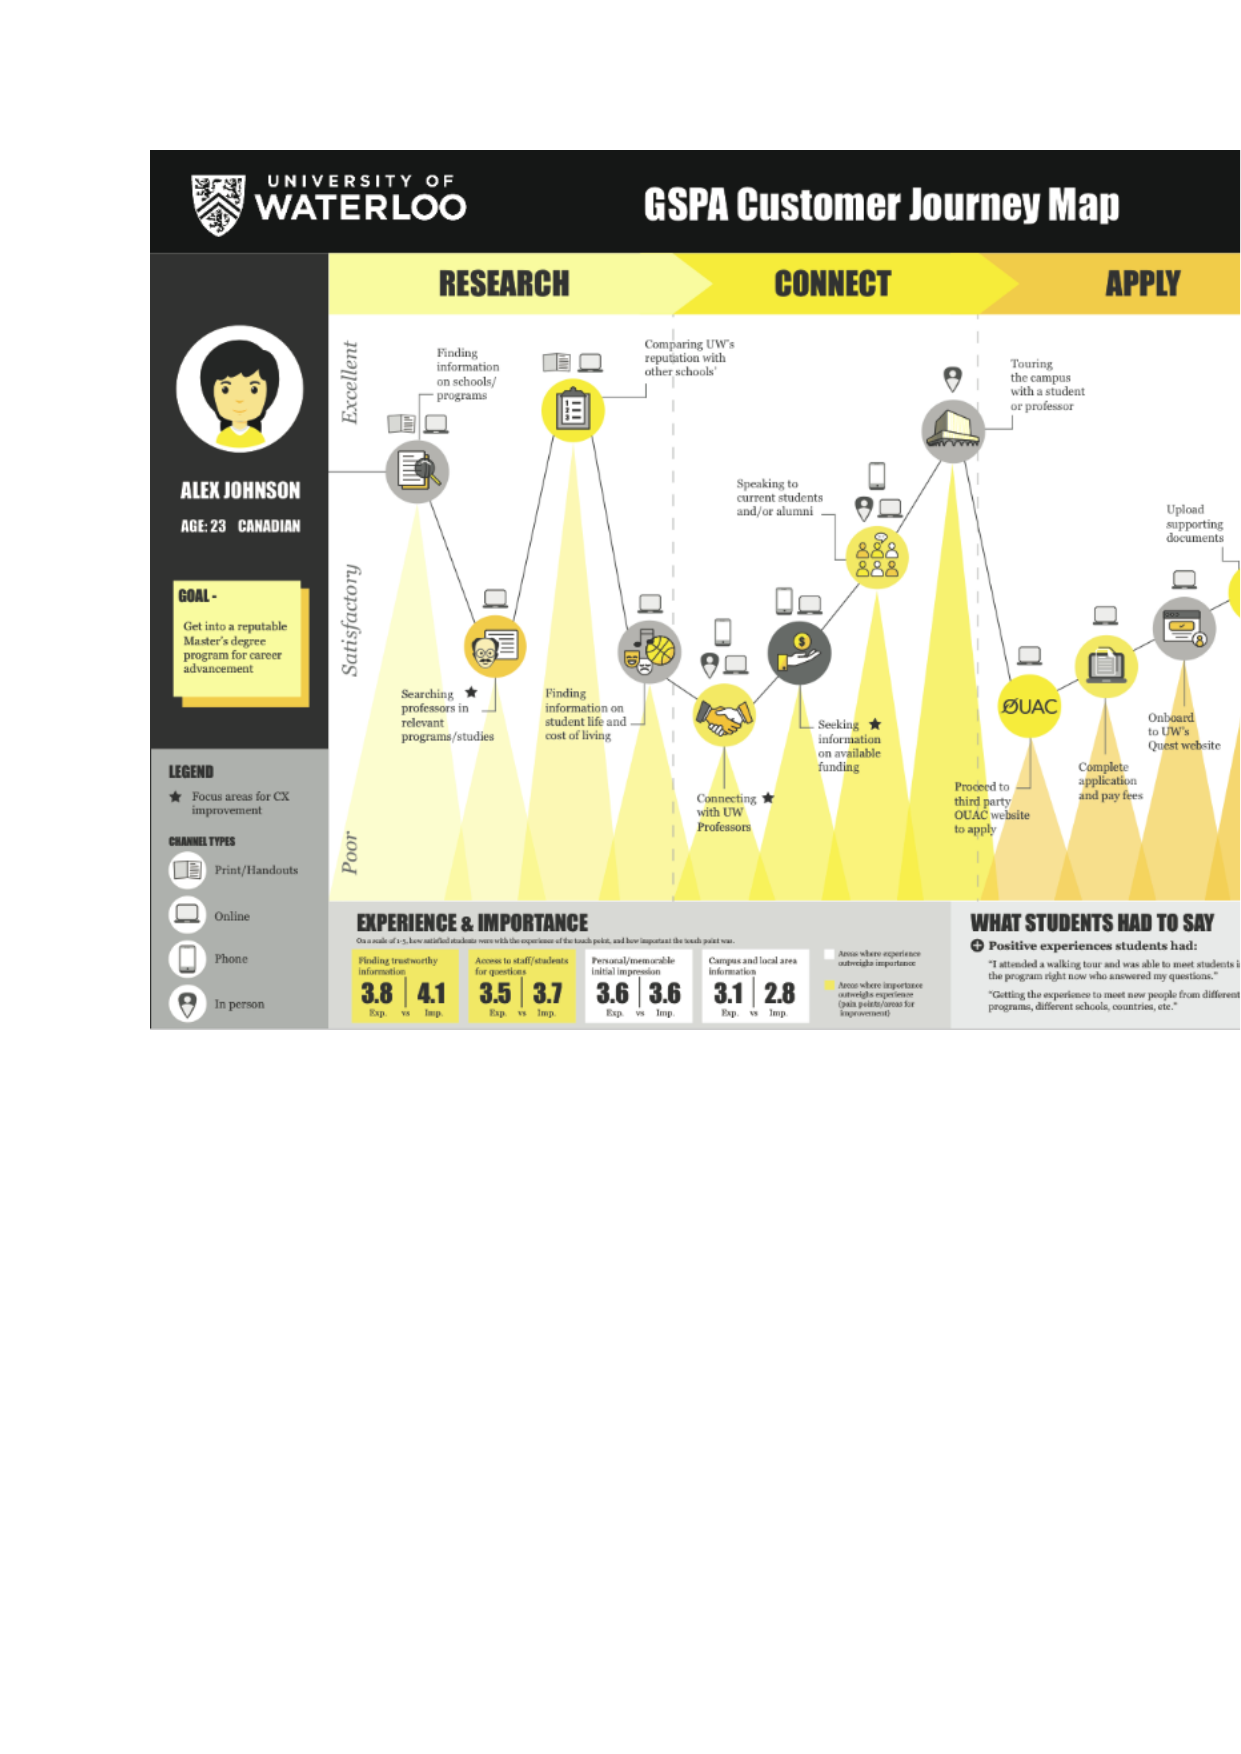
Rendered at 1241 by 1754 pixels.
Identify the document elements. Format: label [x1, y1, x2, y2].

picture [150, 150, 1241, 1030]
